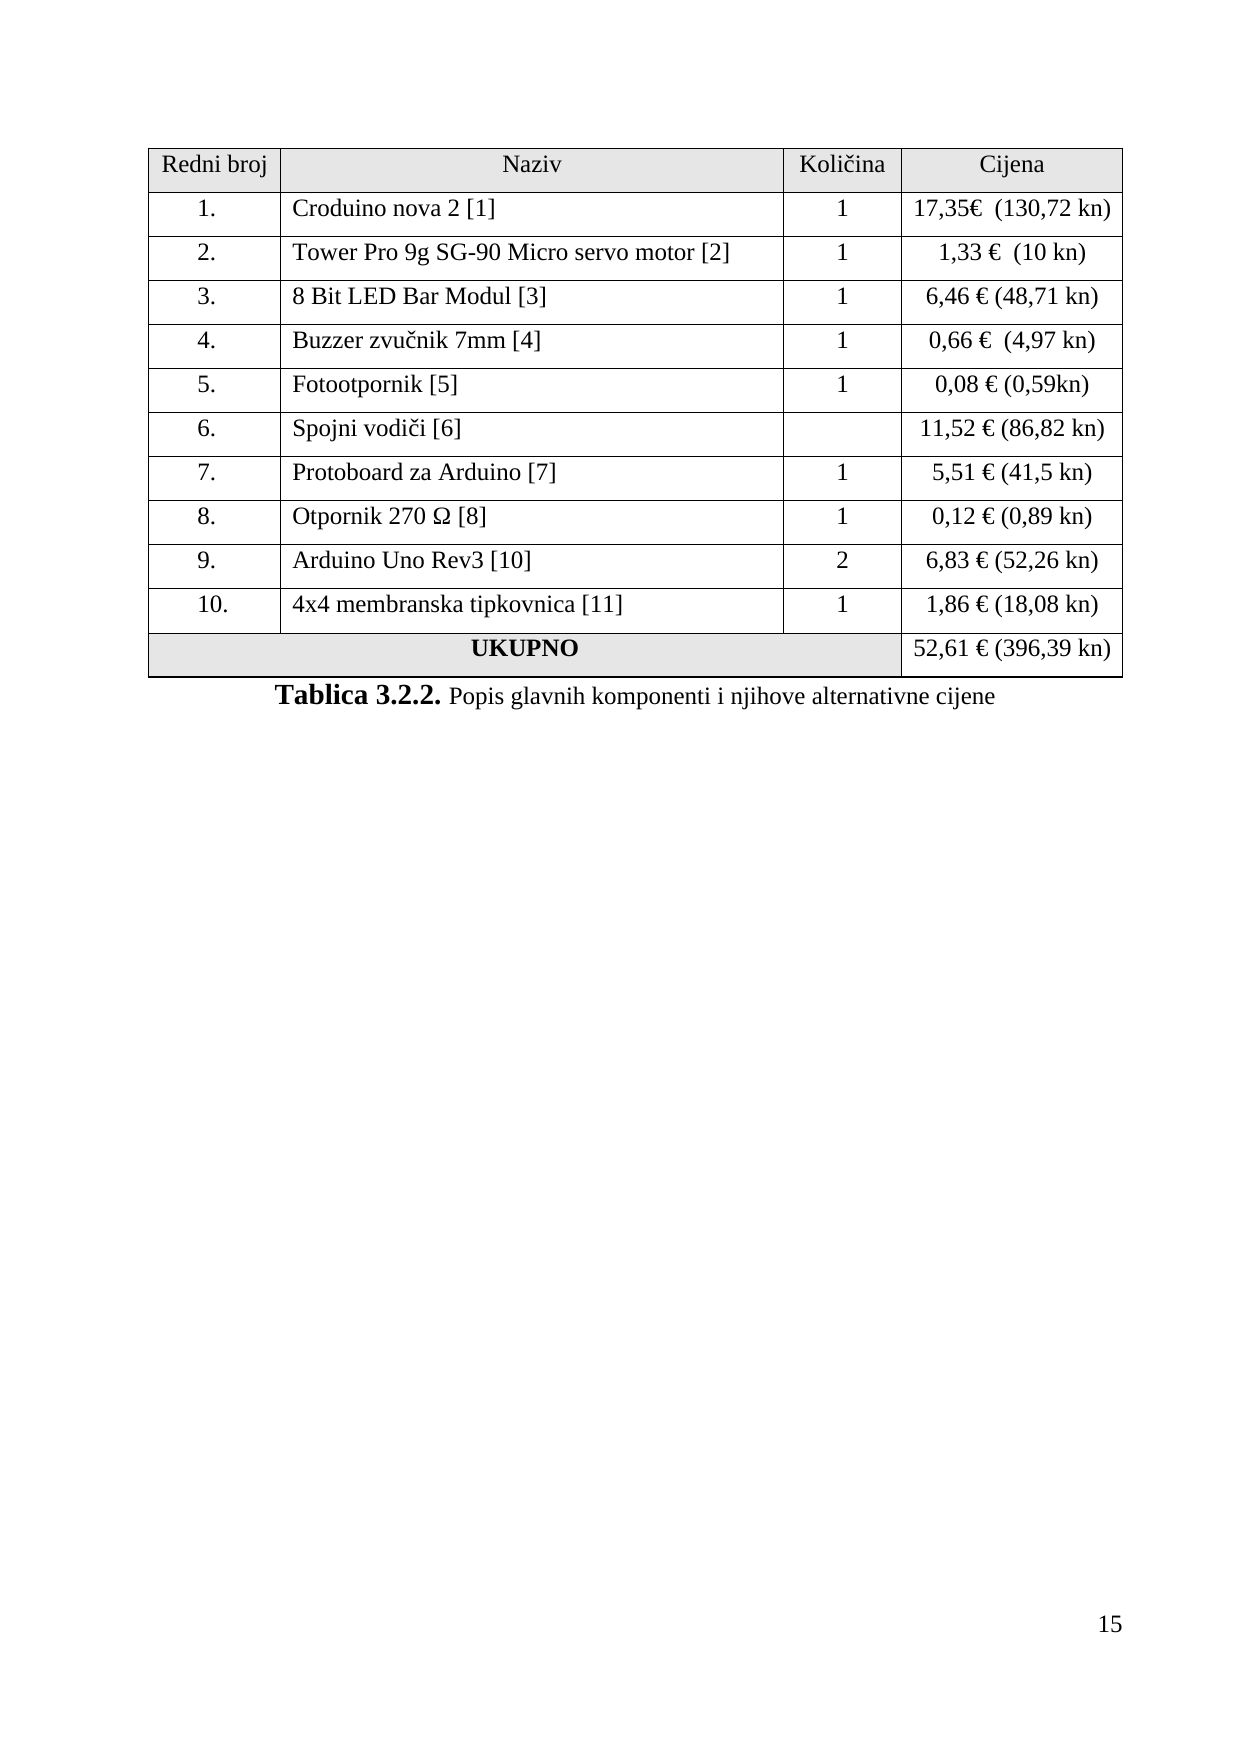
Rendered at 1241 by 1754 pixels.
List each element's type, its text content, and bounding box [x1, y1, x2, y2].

table_cell 1 [784, 369, 901, 412]
table_cell 0,12 € (0,89 kn) [902, 501, 1122, 544]
table_cell 8 Bit LED Bar Modul [3] [281, 281, 783, 324]
table_cell Arduino Uno Rev3 [10] [281, 545, 783, 588]
table_cell [149, 325, 280, 368]
table_cell [784, 413, 901, 456]
table_cell 1 [784, 193, 901, 236]
table_cell Buzzer zvučnik 7mm [4] [281, 325, 783, 368]
table_cell 52,61 € (396,39 kn) [902, 634, 1122, 676]
table_cell 1,86 € (18,08 kn) [902, 589, 1122, 632]
table_cell [149, 501, 280, 544]
table_cell [149, 589, 280, 632]
table_cell 1 [784, 237, 901, 280]
table_cell 1 [784, 589, 901, 632]
table_cell 1 [784, 501, 901, 544]
table_cell 6,83 € (52,26 kn) [902, 545, 1122, 588]
table_cell [149, 281, 280, 324]
table_cell Otpornik 270 Ω [8] [281, 501, 783, 544]
table_cell 11,52 € (86,82 kn) [902, 413, 1122, 456]
text Tablica 3.2.2. Popis glavnih komponenti i njihove alternativne cijene [148, 678, 1122, 711]
table_cell [149, 369, 280, 412]
table_cell 1 [784, 457, 901, 500]
table_cell 1 [784, 281, 901, 324]
table_cell Croduino nova 2 [1] [281, 193, 783, 236]
table_cell [149, 457, 280, 500]
table_cell UKUPNO [149, 634, 901, 676]
table_cell 1 [784, 325, 901, 368]
table_header Redni broj [149, 149, 280, 192]
table_cell 17,35€ (130,72 kn) [902, 193, 1122, 236]
table_cell [149, 545, 280, 588]
table_header Naziv [281, 149, 783, 192]
table_cell 4x4 membranska tipkovnica [11] [281, 589, 783, 632]
table_header Količina [784, 149, 901, 192]
table_cell [149, 413, 280, 456]
table_cell 1,33 € (10 kn) [902, 237, 1122, 280]
table_cell Protoboard za Arduino [7] [281, 457, 783, 500]
table_cell Fotootpornik [5] [281, 369, 783, 412]
table_cell 0,08 € (0,59kn) [902, 369, 1122, 412]
table_cell 6,46 € (48,71 kn) [902, 281, 1122, 324]
table_cell Tower Pro 9g SG-90 Micro servo motor [2] [281, 237, 783, 280]
table_cell Spojni vodiči [6] [281, 413, 783, 456]
table_cell 2 [784, 545, 901, 588]
table_cell 0,66 € (4,97 kn) [902, 325, 1122, 368]
table_cell [149, 237, 280, 280]
table_header Cijena [902, 149, 1122, 192]
table_cell [149, 193, 280, 236]
table_cell 5,51 € (41,5 kn) [902, 457, 1122, 500]
